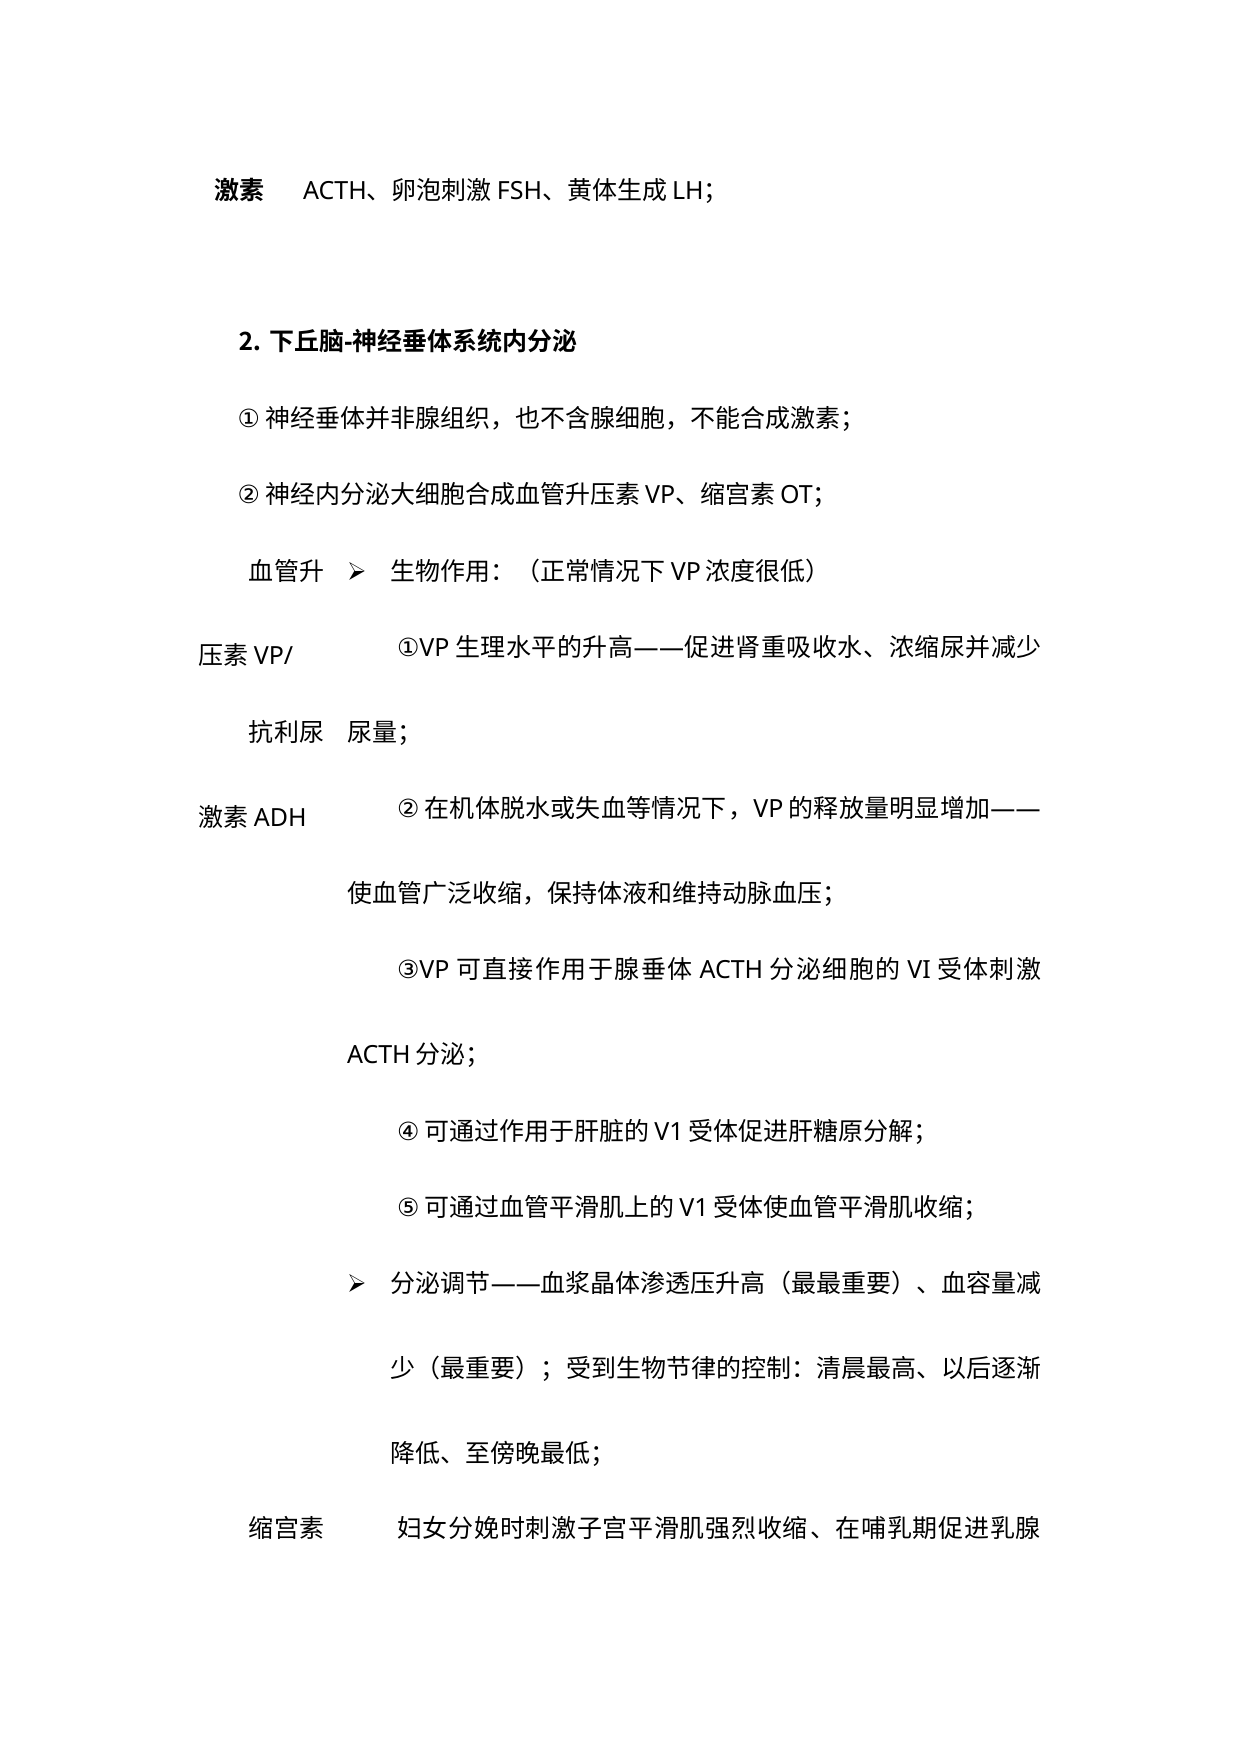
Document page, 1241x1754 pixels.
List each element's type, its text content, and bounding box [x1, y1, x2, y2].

table_header 生物作用：（正常情况下VP浓度很低） ①VP生理水平的升高——促进肾重吸收水、浓缩尿并减少尿量； ②在机体脱水或失血等情况下，VP的释放量明显增加——使血管广泛收缩，保持体液和维持动脉血压； ③VP可直接作用于腺垂体ACTH分泌细胞的VI受体刺激ACTH分泌； ④可通过作用于肝脏的V1受体促进肝糖原分解； ⑤可通过血管平滑肌上的V1受体使血管平滑肌收缩； 分泌调节——血浆晶体渗透压升高（最最重要）、血容量减少（最重要）；受到生物节律的控制：清晨最高、以后逐渐降低、至傍晚最低； [336, 536, 1053, 1494]
text ①神经垂体并非腺组织，也不含腺细胞，不能合成激素； [187, 383, 1053, 451]
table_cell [336, 1494, 1053, 1562]
table_header 血管升压素VP/ 抗利尿激素ADH [188, 536, 336, 1494]
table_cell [292, 156, 1053, 231]
text ②神经内分泌大细胞合成血管升压素VP、缩宫素OT； [187, 460, 1053, 528]
table_cell 缩宫素OT [188, 1494, 336, 1562]
text ⒉ 下丘脑-神经垂体系统内分泌 [187, 307, 1053, 375]
table_cell 促激素 [188, 156, 292, 231]
